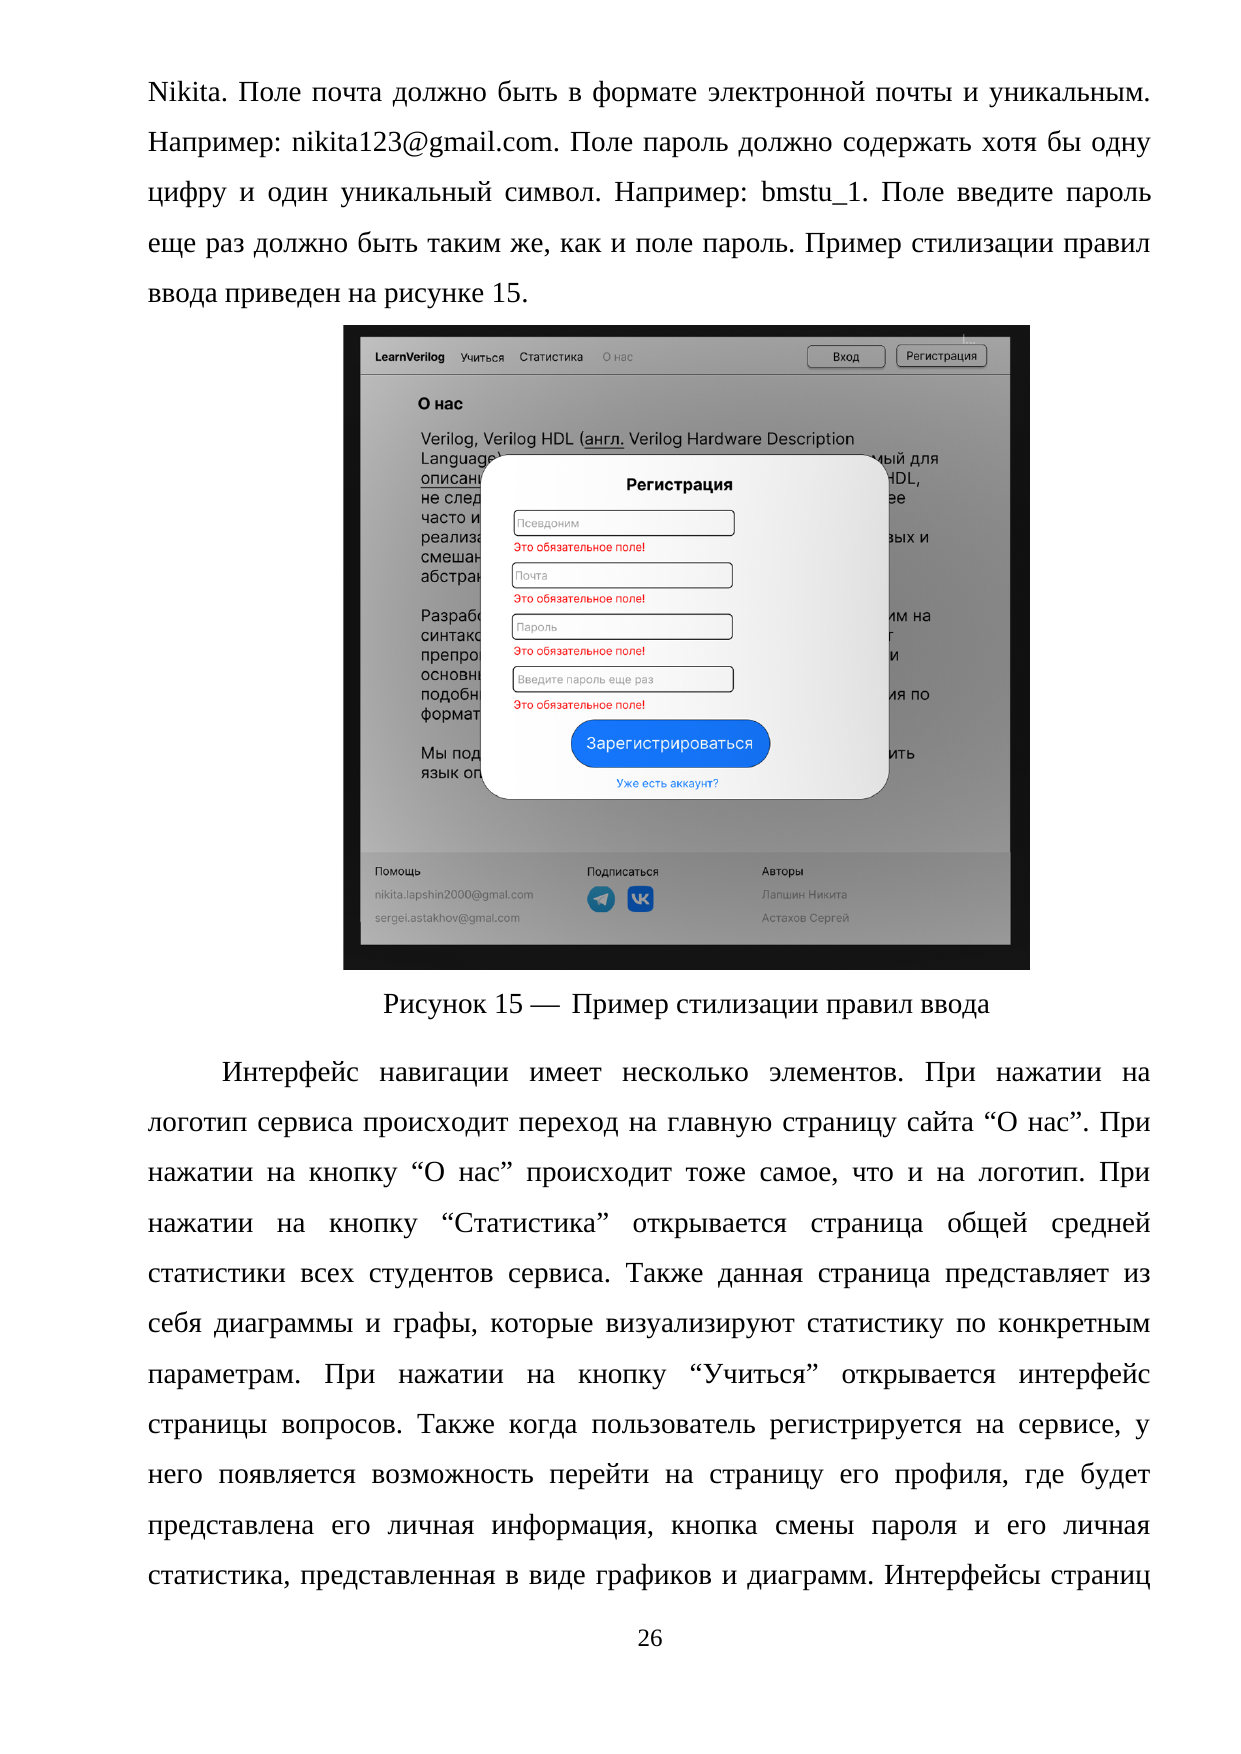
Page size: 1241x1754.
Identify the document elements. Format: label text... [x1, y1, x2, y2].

text Рисунок 15 — Пример стилизации правил ввода [148, 987, 1152, 1020]
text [148, 74, 1152, 309]
picture [343, 325, 1030, 970]
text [148, 1054, 1152, 1591]
